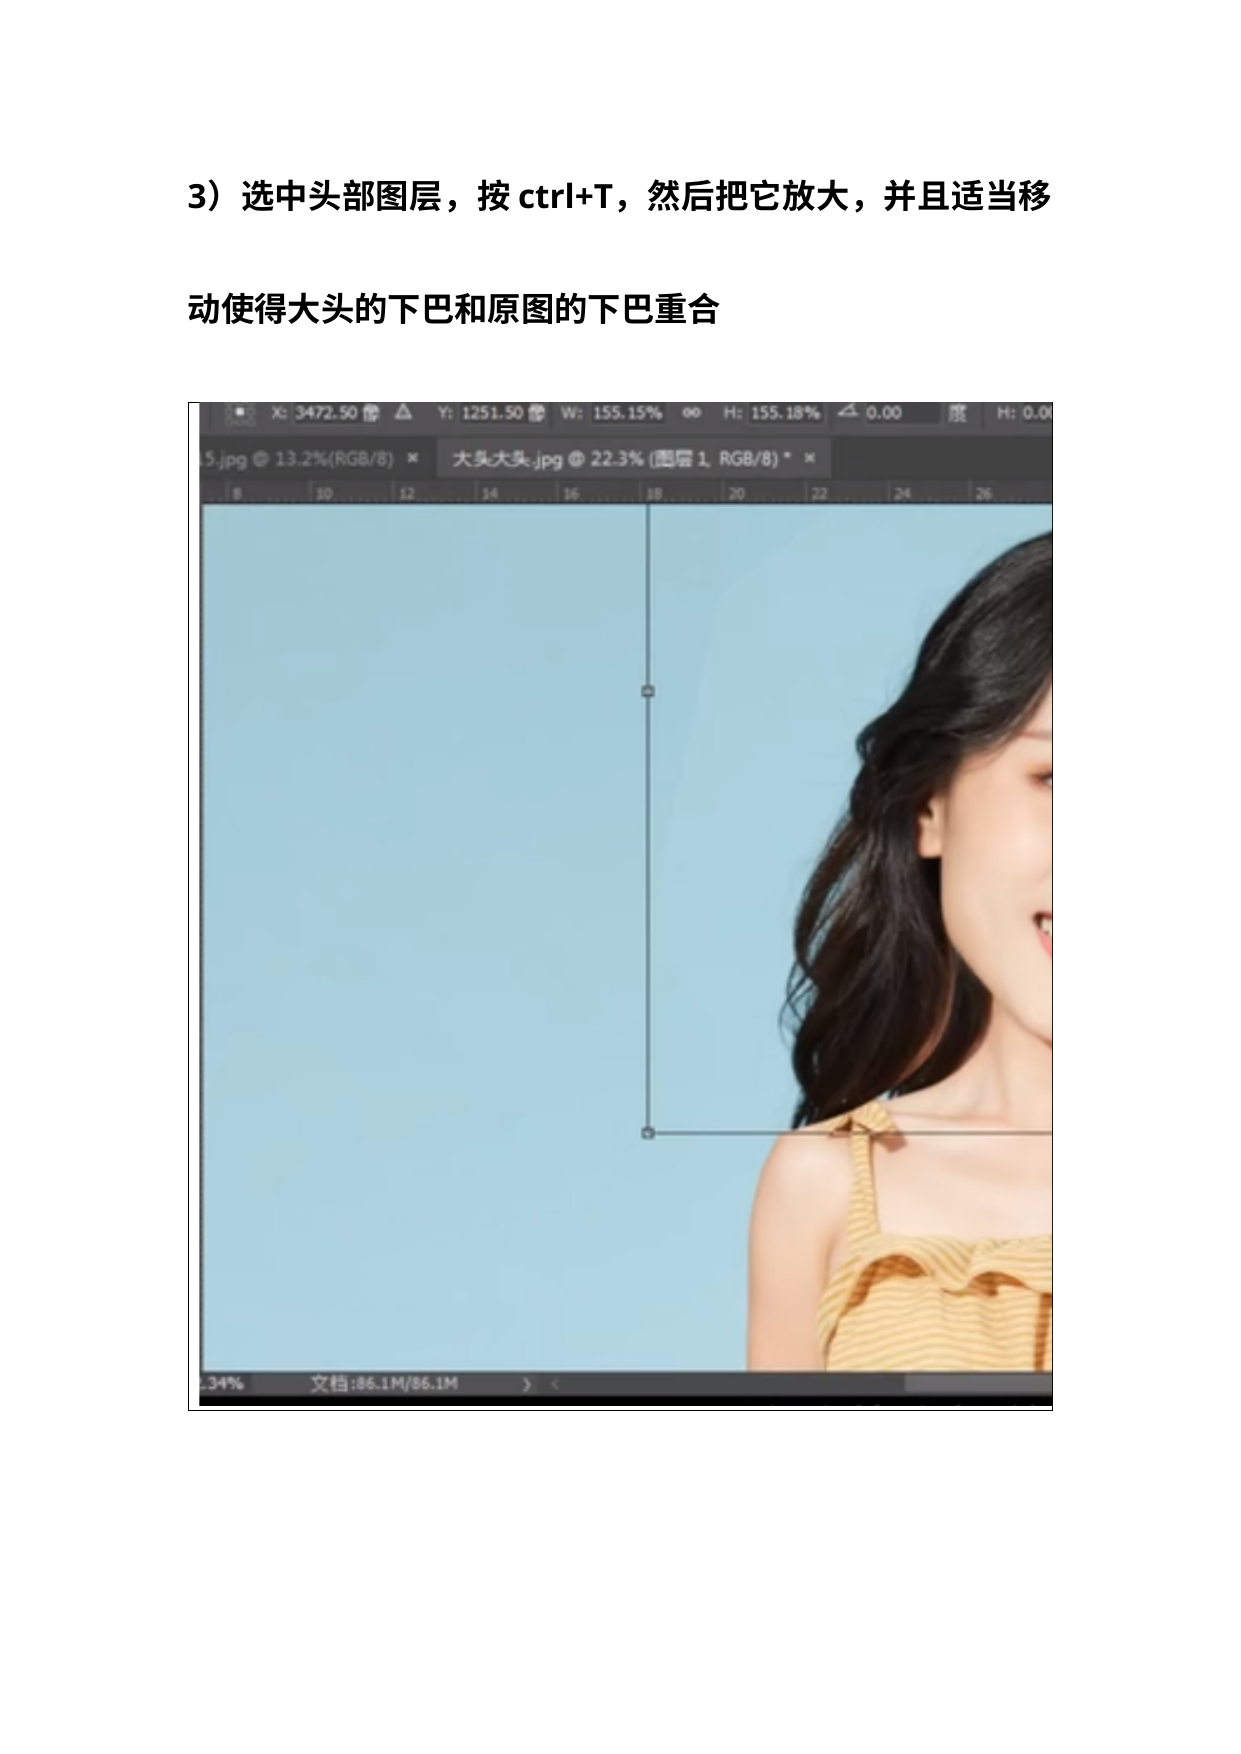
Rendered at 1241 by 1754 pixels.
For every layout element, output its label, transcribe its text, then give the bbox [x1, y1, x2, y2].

subtitle 3）选中头部图层，按ctrl+T，然后把它放大，并且适当移动使得大头的下巴和原图的下巴重合 [187, 162, 1053, 339]
picture [199, 402, 1053, 1406]
table_header [189, 403, 1052, 1410]
